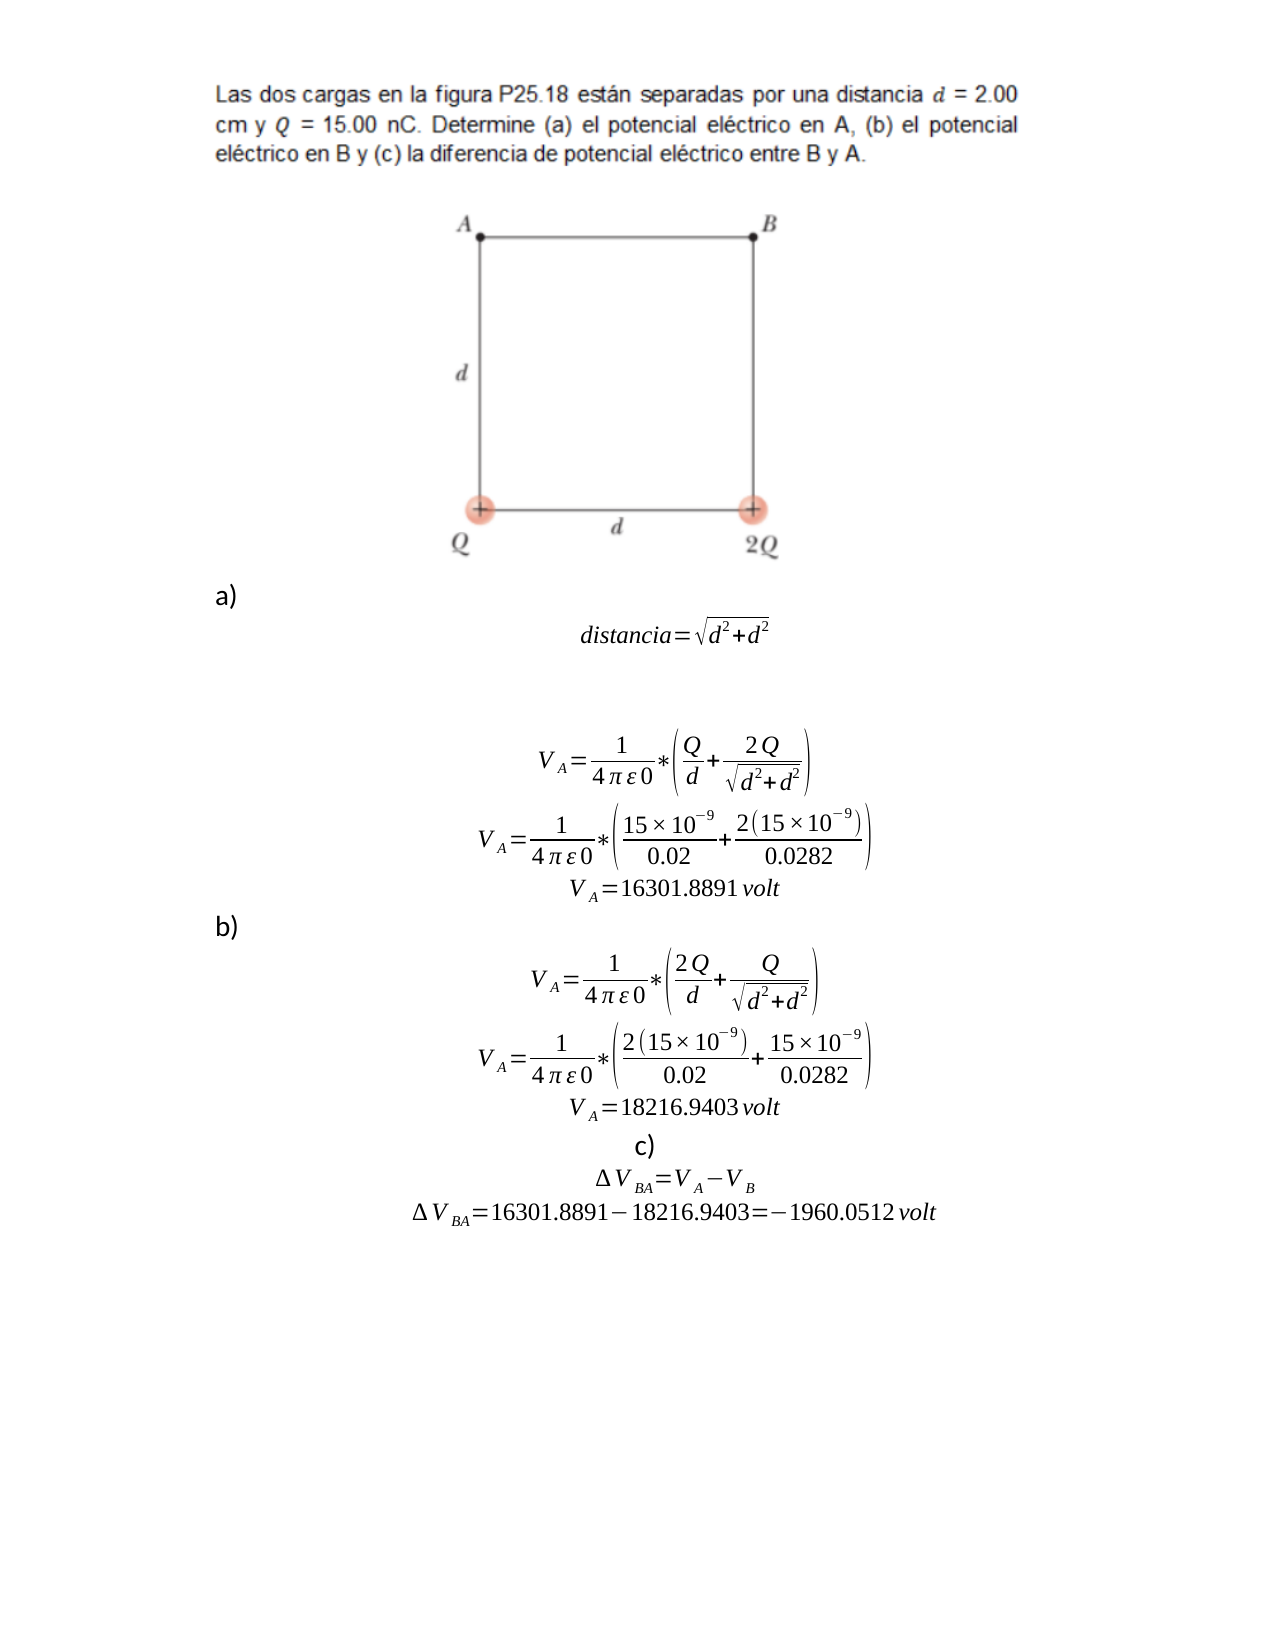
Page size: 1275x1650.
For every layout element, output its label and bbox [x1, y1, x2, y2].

picture [213, 50, 1062, 568]
